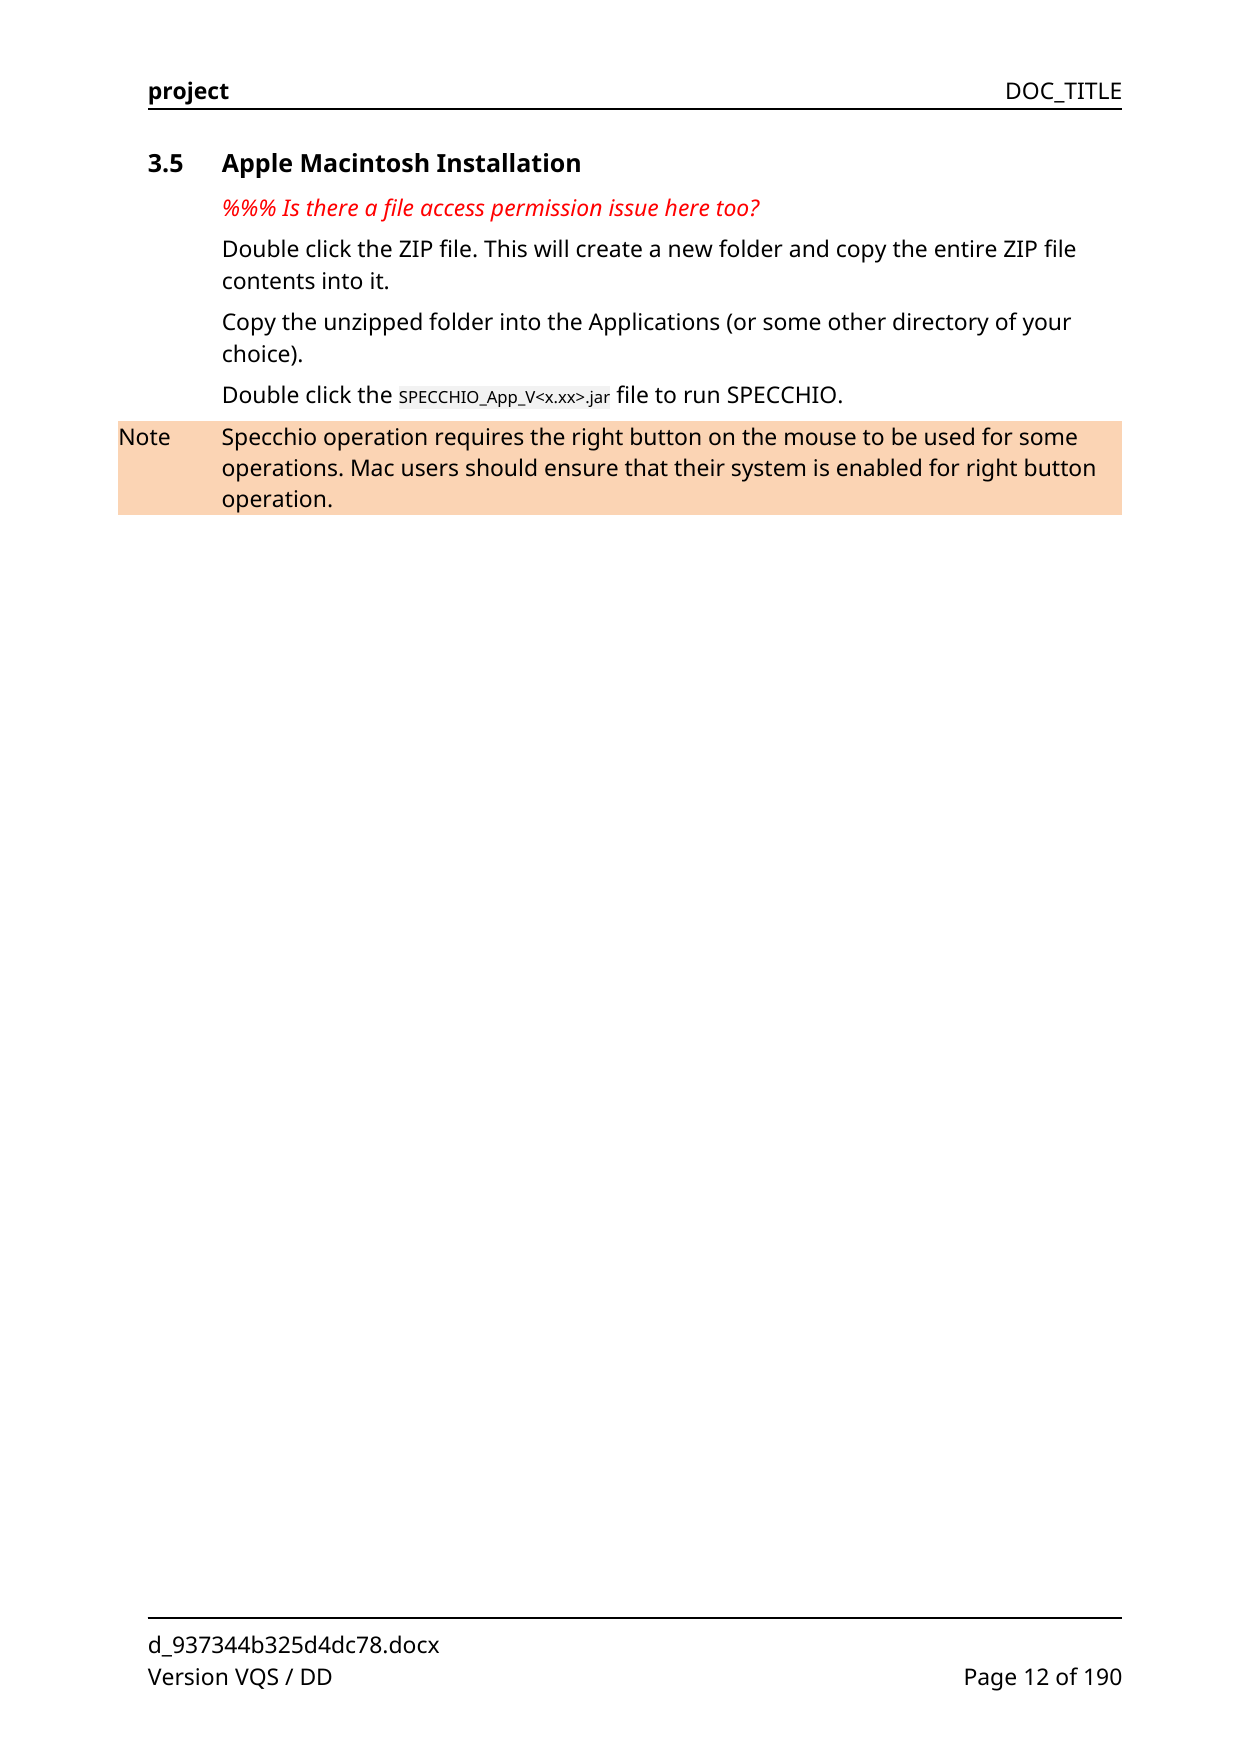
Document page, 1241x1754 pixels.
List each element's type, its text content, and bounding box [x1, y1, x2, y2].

text Note Specchio operation requires the right button on the mouse to be used for some operations. Mac users should ensure that their system is enabled for right button operation. [118, 421, 1122, 515]
text %%% Is there a permission issue here too? [222, 192, 1122, 223]
text Copy the unzipped folder into the Applications (or some other directory of your choice). [222, 306, 1122, 369]
text Double click the SPECCHIO_App_V<x.xx>.jar file to run SPECCHIO. [222, 379, 1122, 411]
text Double click the ZIP file. This will create a new folder and copy the entire ZIP file contents into it. [222, 233, 1122, 296]
subtitle Apple Macintosh Installation [148, 145, 1122, 179]
